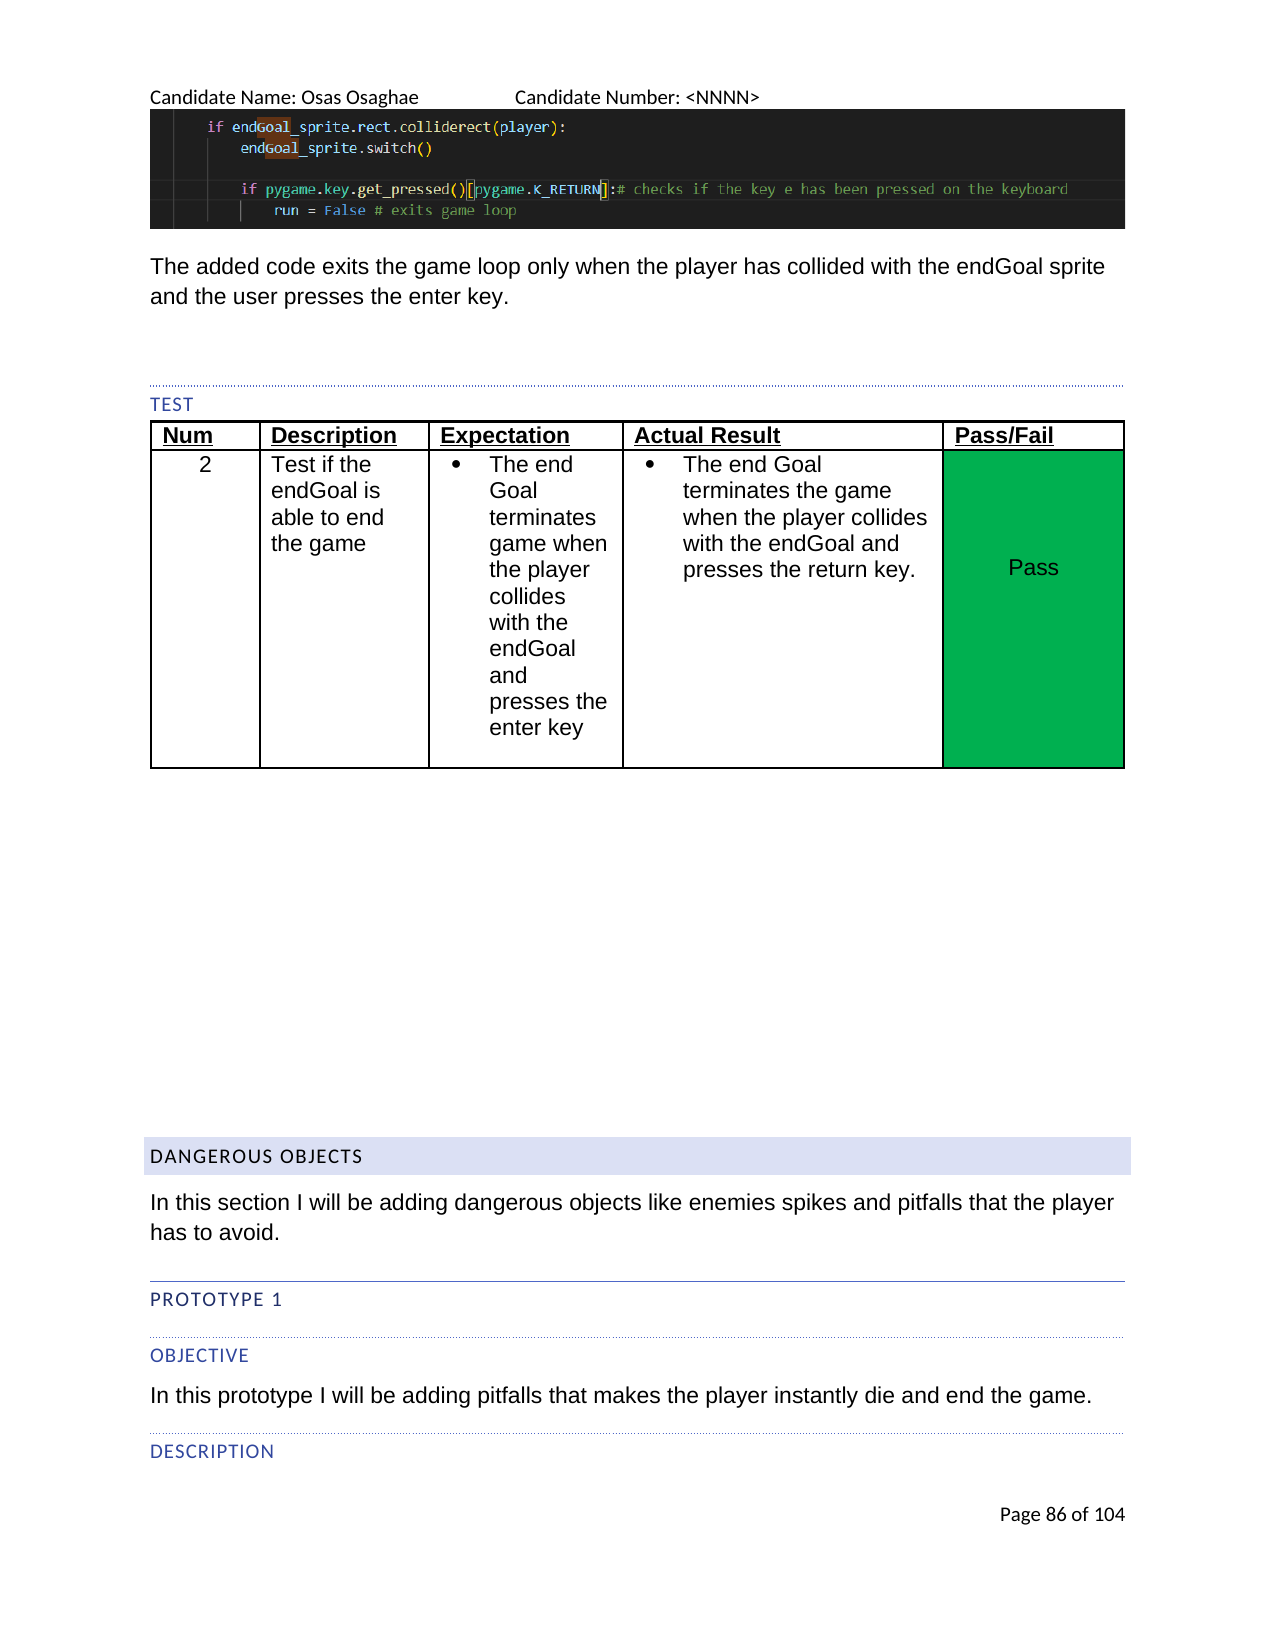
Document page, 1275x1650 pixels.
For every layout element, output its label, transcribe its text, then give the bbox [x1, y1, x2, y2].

table_header Num [152, 423, 259, 449]
subtitle Dangerous Objects [150, 1143, 1125, 1168]
table_cell The end Goal terminates game when the player collides with the endGoal and presses the enter key [430, 451, 622, 767]
table_cell 2 [152, 451, 259, 767]
subtitle Test [150, 385, 1125, 417]
subtitle Description [150, 1433, 1125, 1464]
text In this prototype I will be adding pitfalls that makes the player instantly die and end the game. [150, 1382, 1125, 1408]
table_cell The end Goal terminates the game when the player collides with the endGoal and presses the return key. [624, 451, 942, 767]
table_header Actual Result [624, 423, 942, 449]
table_header Description [261, 423, 428, 449]
table_cell Pass [944, 451, 1123, 767]
subtitle Prototype 1 [150, 1282, 1125, 1312]
table_header Pass/Fail [944, 423, 1123, 449]
subtitle objective [150, 1336, 1125, 1367]
picture [150, 109, 1125, 229]
table_cell Test if the endGoal is able to end the game [261, 451, 428, 767]
text In this section I will be adding dangerous objects like enemies spikes and pitfalls that the player has to avoid. [150, 1189, 1125, 1246]
text The added code exits the game loop only when the player has collided with the endGoal sprite and the user presses the enter key. [150, 253, 1125, 310]
table_header Expectation [430, 423, 622, 449]
